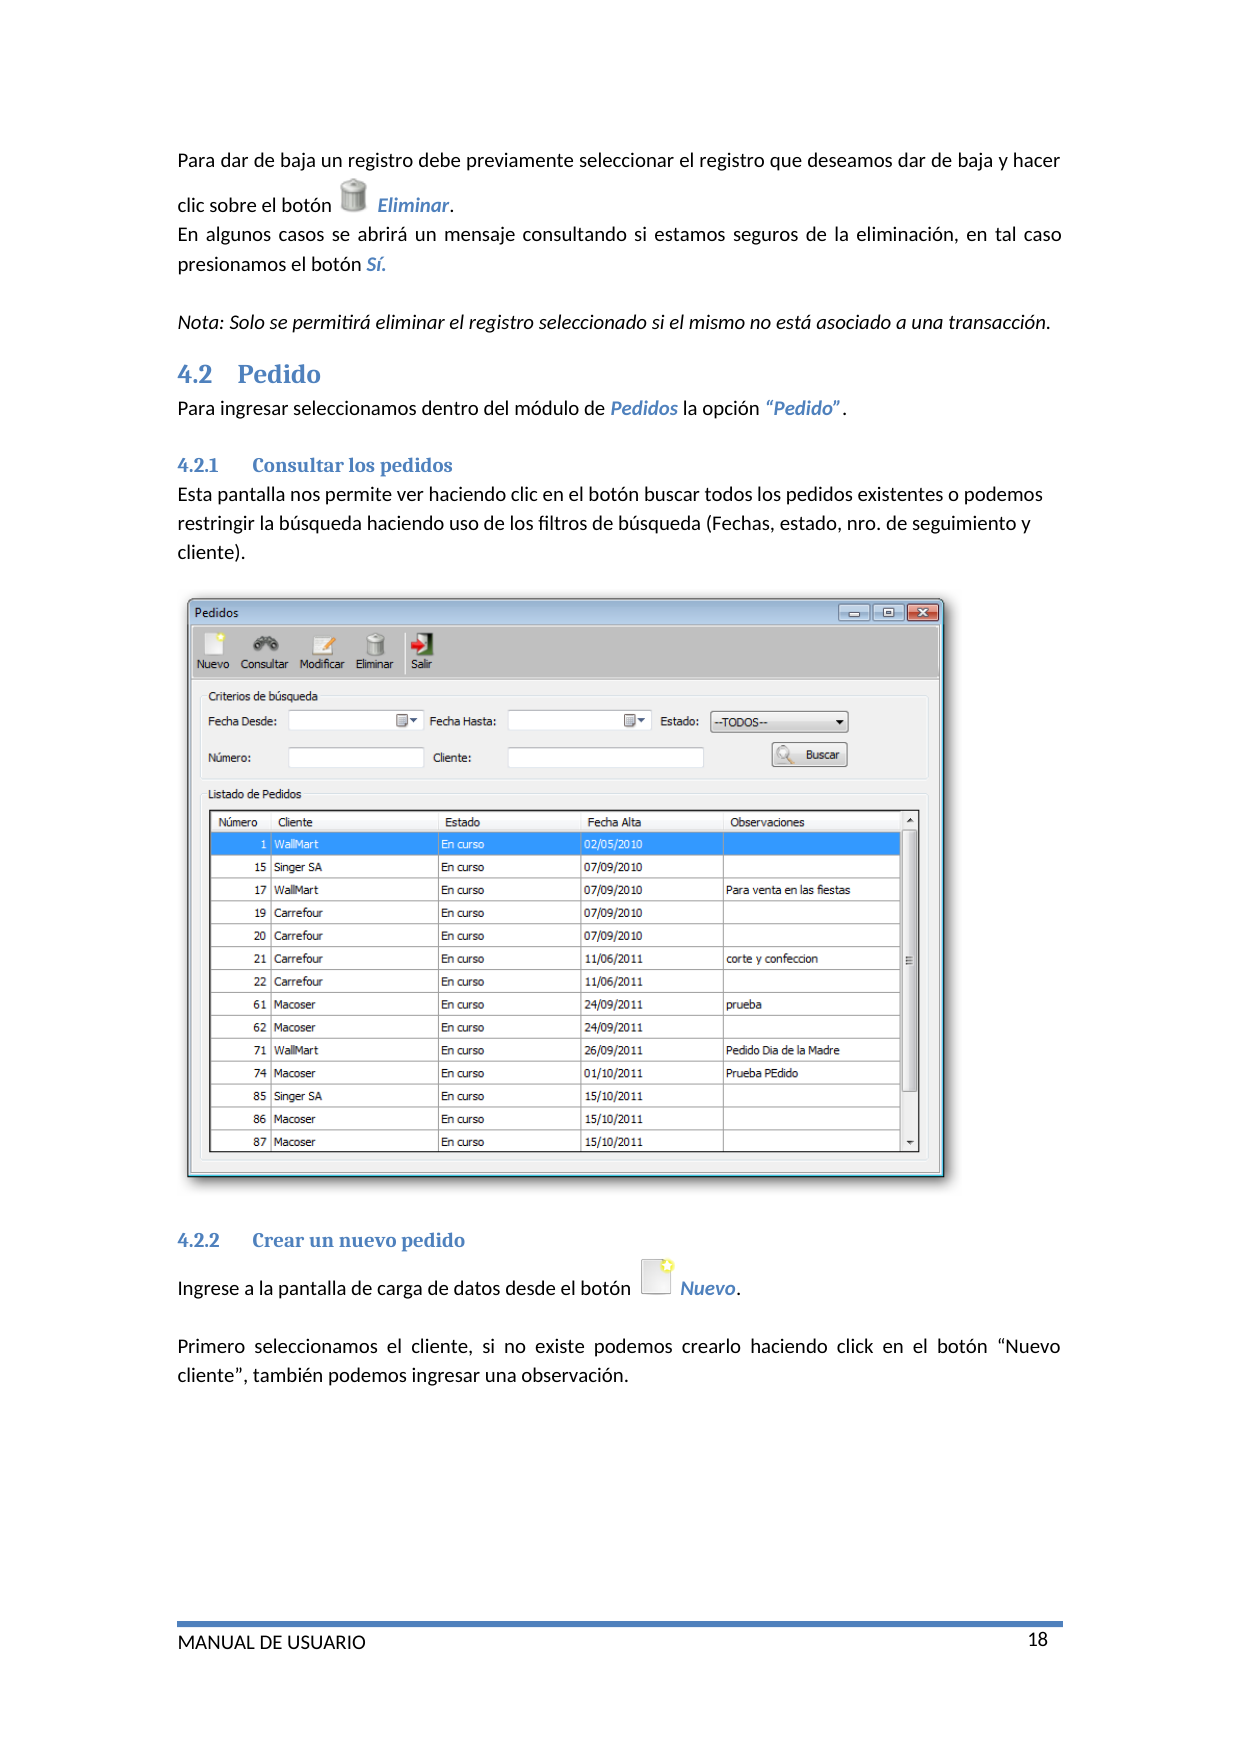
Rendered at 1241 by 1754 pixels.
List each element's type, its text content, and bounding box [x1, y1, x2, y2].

subtitle Crear un nuevo pedido [177, 1229, 1063, 1253]
text En algunos casos se abrirá un mensaje consultando si estamos seguros de la eliminación, en tal caso presionamos el botón Sí. [177, 222, 1063, 276]
subtitle Pedido [177, 359, 1063, 390]
text Nota: Solo se permitirá eliminar el registro seleccionado si el mismo no está asociado a una transacción. [177, 309, 1063, 334]
text Para ingresar seleccionamos dentro del módulo de Pedidos la opción “Pedido”. [177, 395, 1063, 420]
picture [336, 176, 373, 213]
text Primero seleccionamos el cliente, si no existe podemos crearlo haciendo click en el botón “Nuevo cliente”, también podemos ingresar una observación. [177, 1333, 1063, 1388]
text Para dar de baja un registro debe previamente seleccionar el registro que deseamos dar de baja y hacer clic sobre el botón Eliminar. [177, 148, 1063, 218]
picture [636, 1256, 676, 1296]
subtitle Consultar los pedidos [177, 453, 1063, 477]
picture [177, 589, 963, 1196]
text Esta pantalla nos permite ver haciendo clic en el botón buscar todos los pedidos existentes o podemos restringir la búsqueda haciendo uso de los filtros de búsqueda (Fechas, estado, nro. de seguimiento y cliente). [177, 481, 1063, 564]
text Ingrese a la pantalla de carga de datos desde el botón Nuevo. [177, 1256, 1063, 1301]
